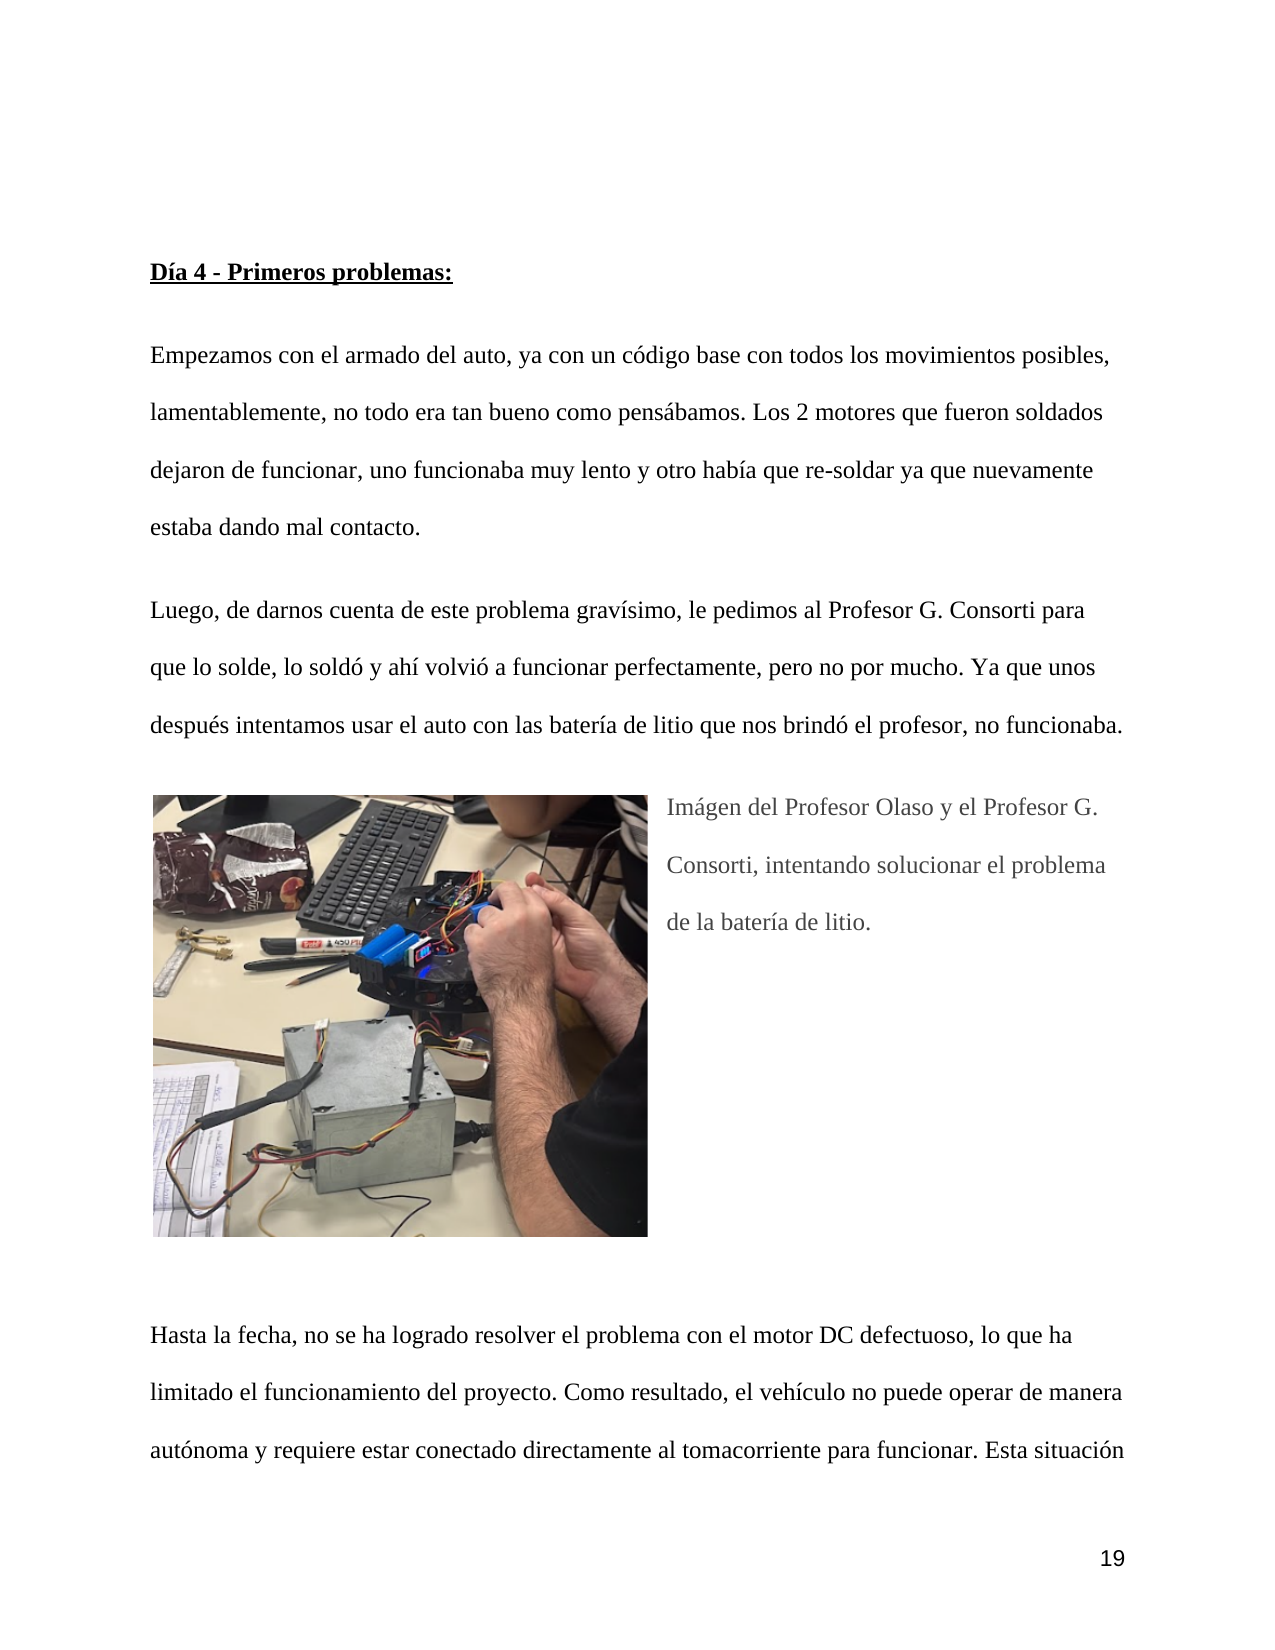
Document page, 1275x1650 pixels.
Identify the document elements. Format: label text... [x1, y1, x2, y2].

text Día 4 - Primeros problemas: [150, 257, 1125, 286]
text Luego, de darnos cuenta de este problema gravísimo, le pedimos al Profesor G. Consorti para que lo solde, lo soldó y ahí volvió a funcionar perfectamente, pero no por mucho. Ya que unos después intentamos usar el auto con las batería de litio que nos brindó el profesor, no funcionaba. [150, 595, 1125, 739]
picture [153, 795, 648, 1237]
text Imágen del Profesor Olaso y el Profesor G. Consorti, intentando solucionar el problema de la batería de litio. [150, 792, 1125, 936]
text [150, 1320, 1125, 1464]
text Empezamos con el armado del auto, ya con un código base con todos los movimientos posibles, lamentablemente, no todo era tan bueno como pensábamos. Los 2 motores que fueron soldados dejaron de funcionar, uno funcionaba muy lento y otro había que re-soldar ya que nuevamente estaba dando mal contacto. [150, 340, 1125, 541]
